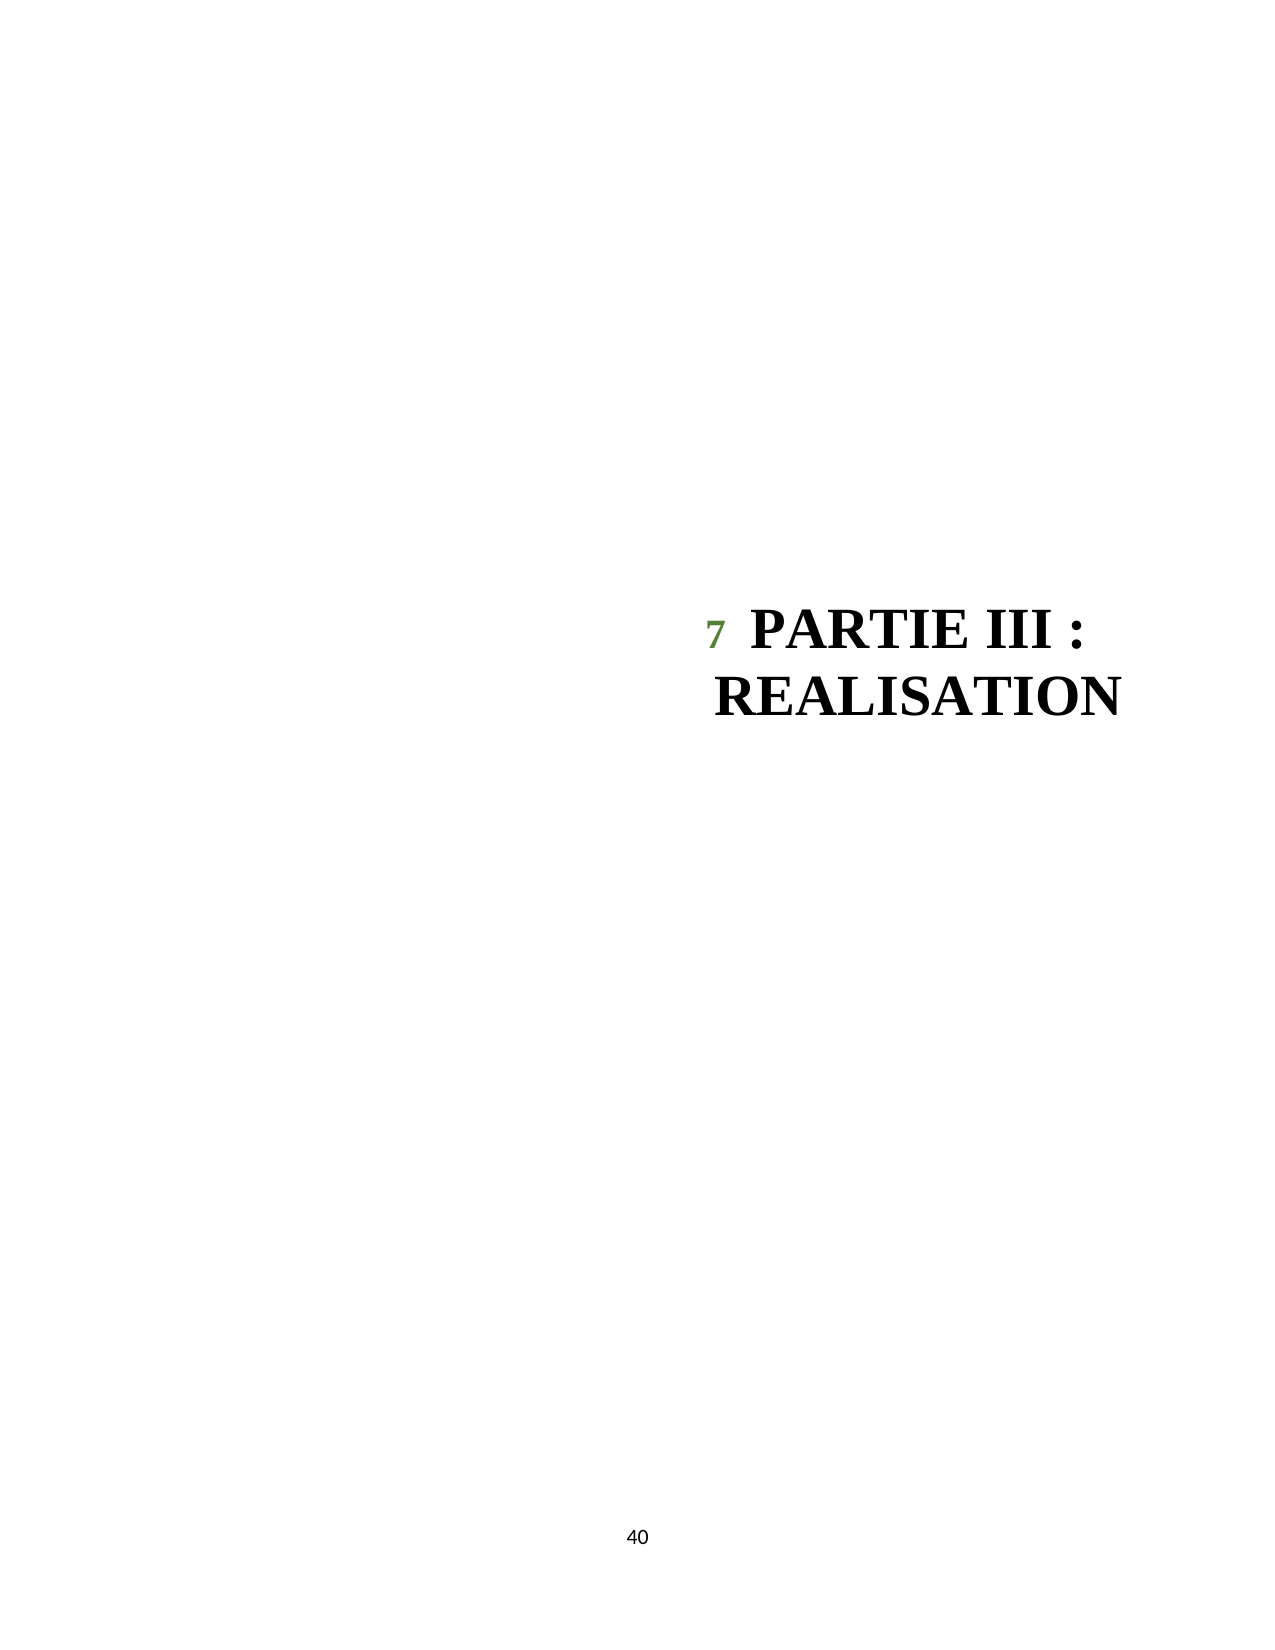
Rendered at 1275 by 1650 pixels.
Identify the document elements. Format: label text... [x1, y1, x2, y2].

subtitle PARTIE III : REALISATION [664, 594, 1127, 728]
